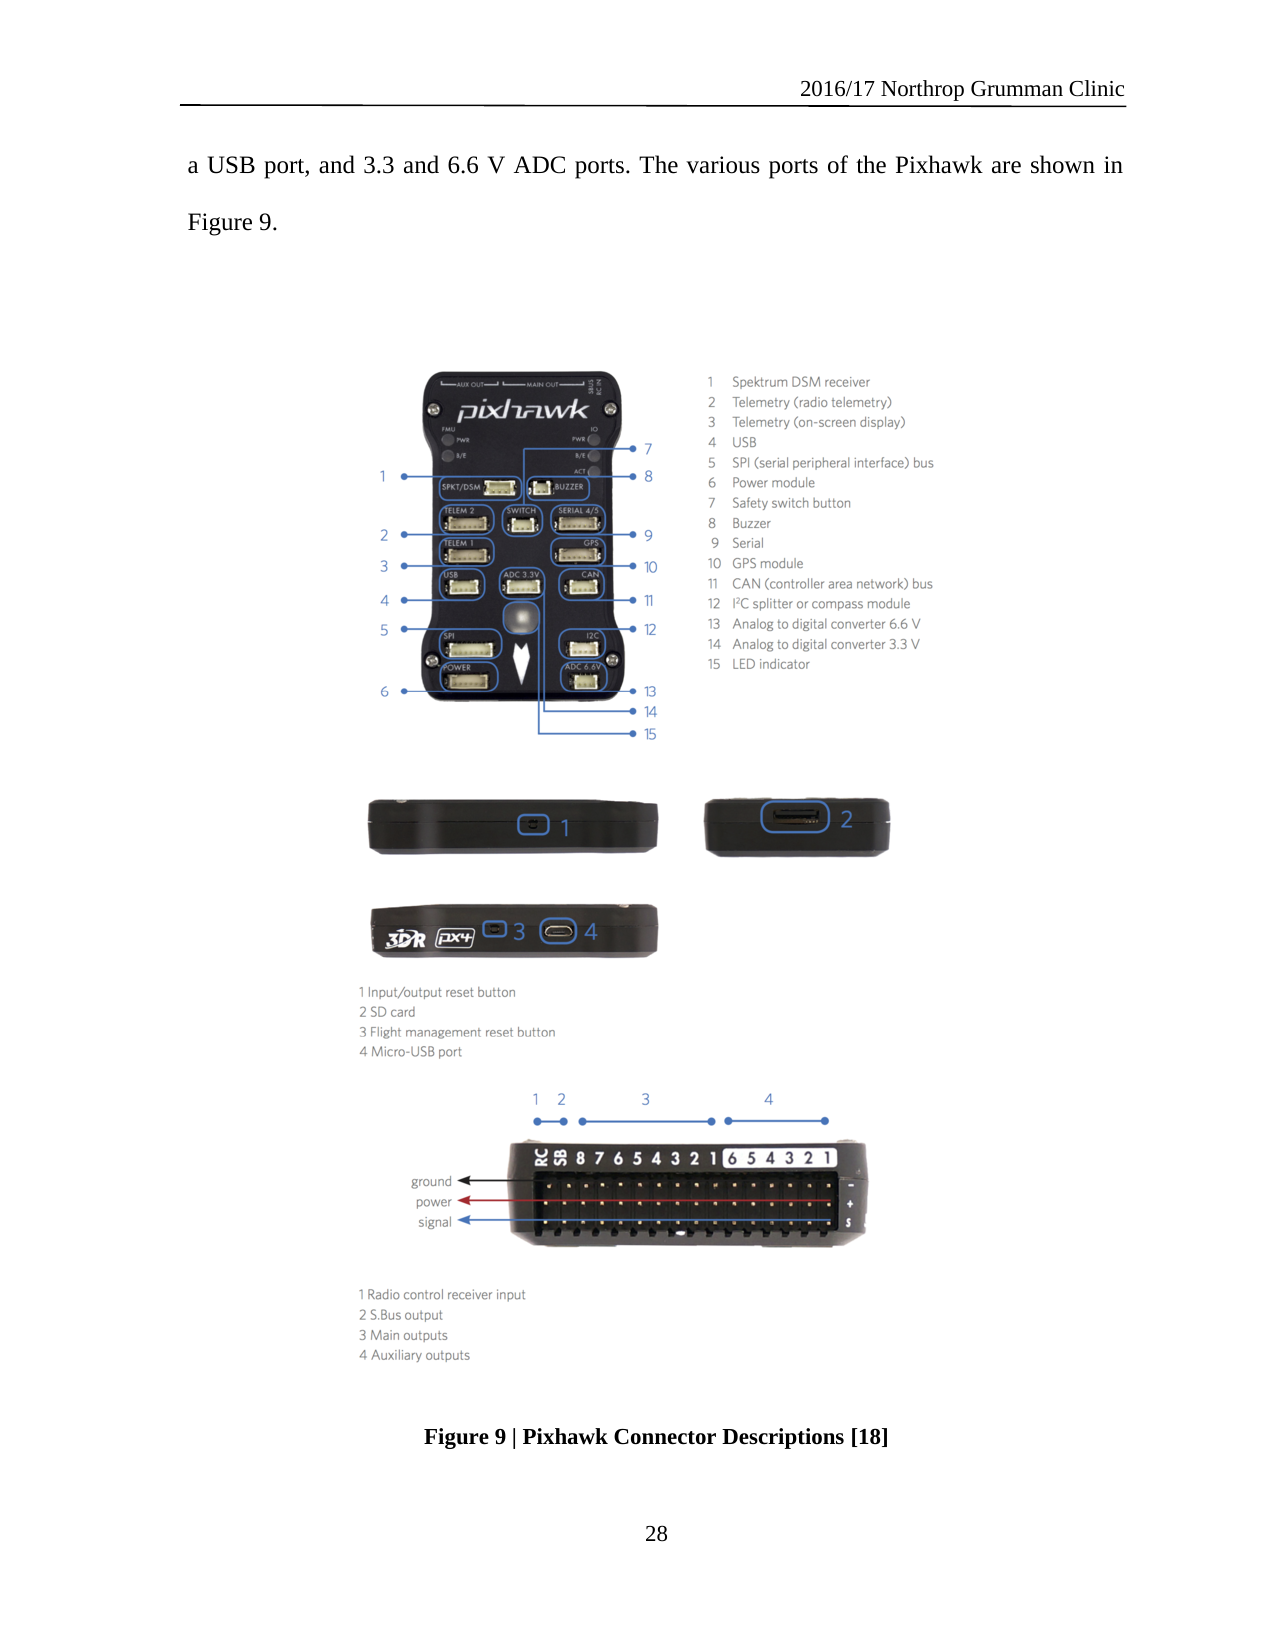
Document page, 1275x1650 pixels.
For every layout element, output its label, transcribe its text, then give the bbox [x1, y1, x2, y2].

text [187, 150, 1125, 236]
picture [335, 347, 1034, 1382]
text Figure | Pixhawk Connector Descriptions [18] [187, 1423, 1125, 1449]
